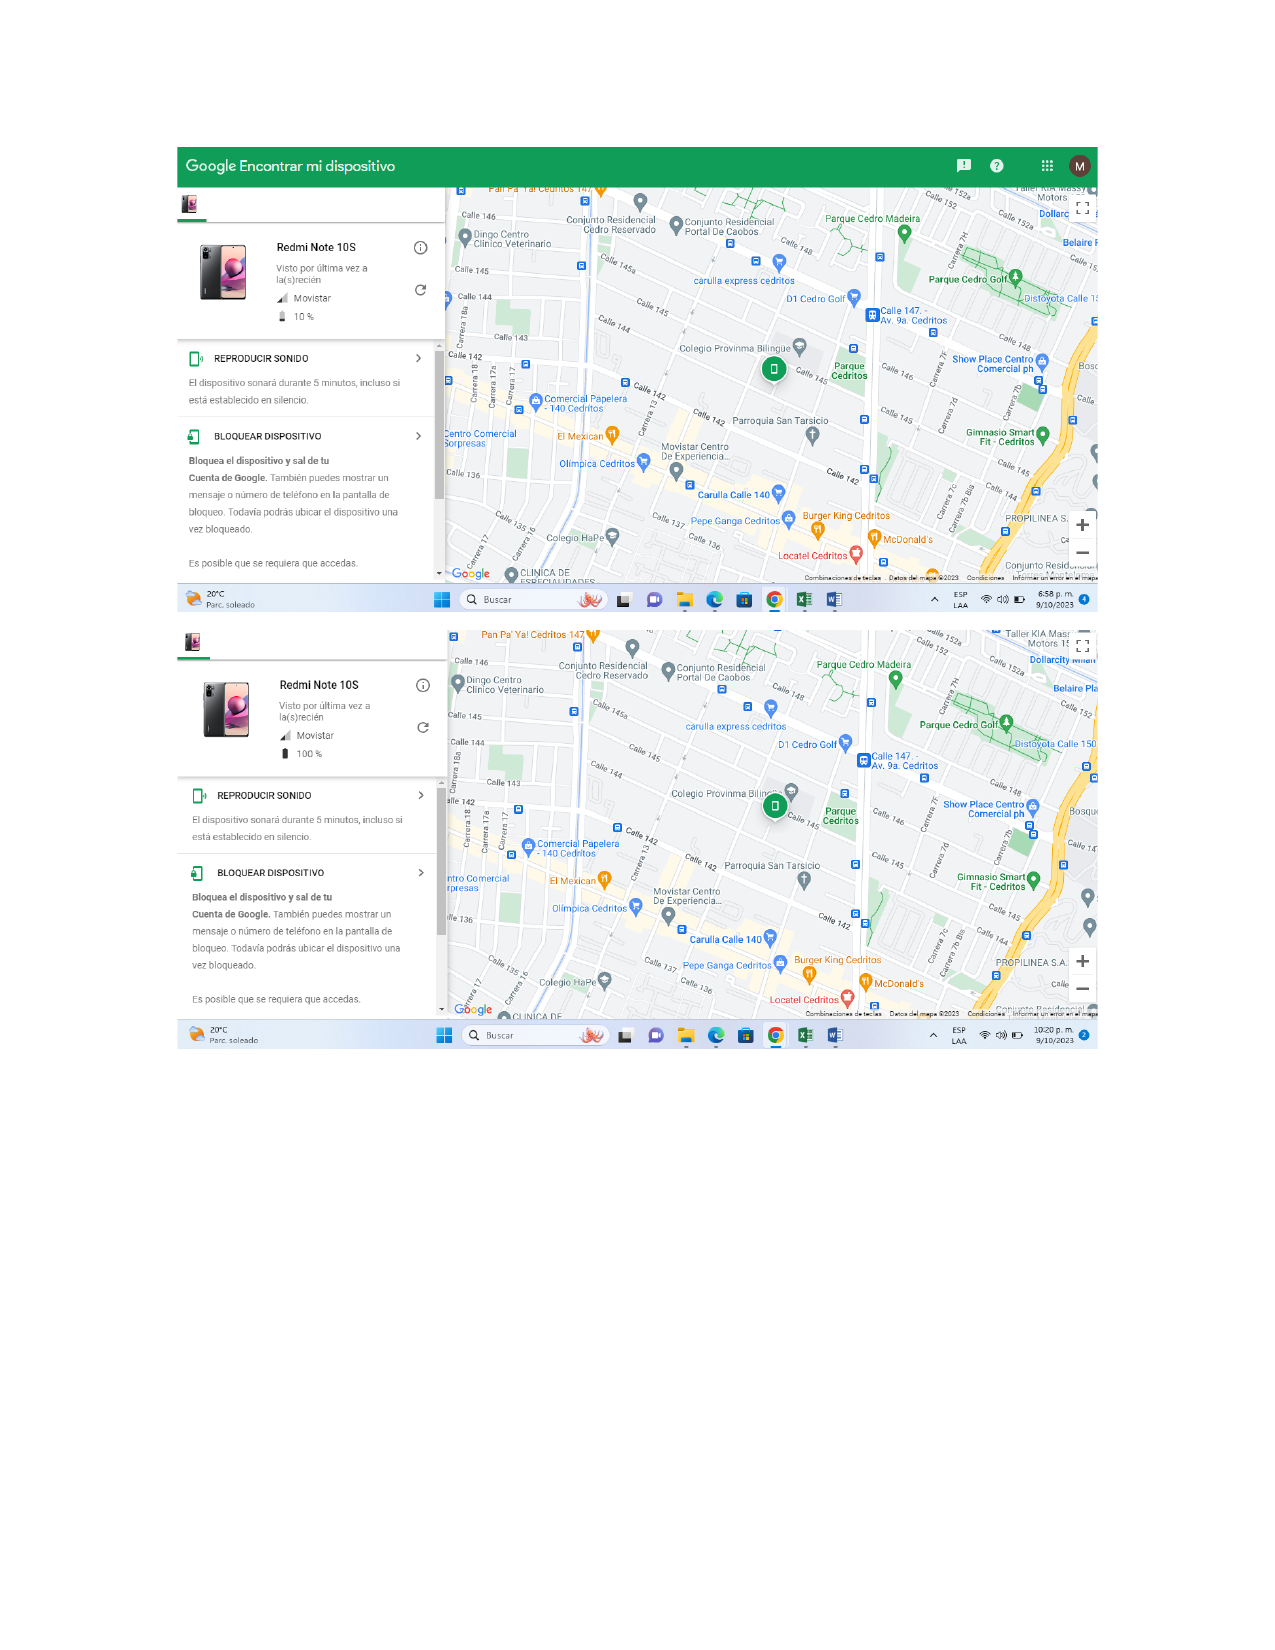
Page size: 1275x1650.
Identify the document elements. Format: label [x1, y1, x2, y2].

picture [177, 630, 1098, 1049]
picture [177, 147, 1098, 612]
